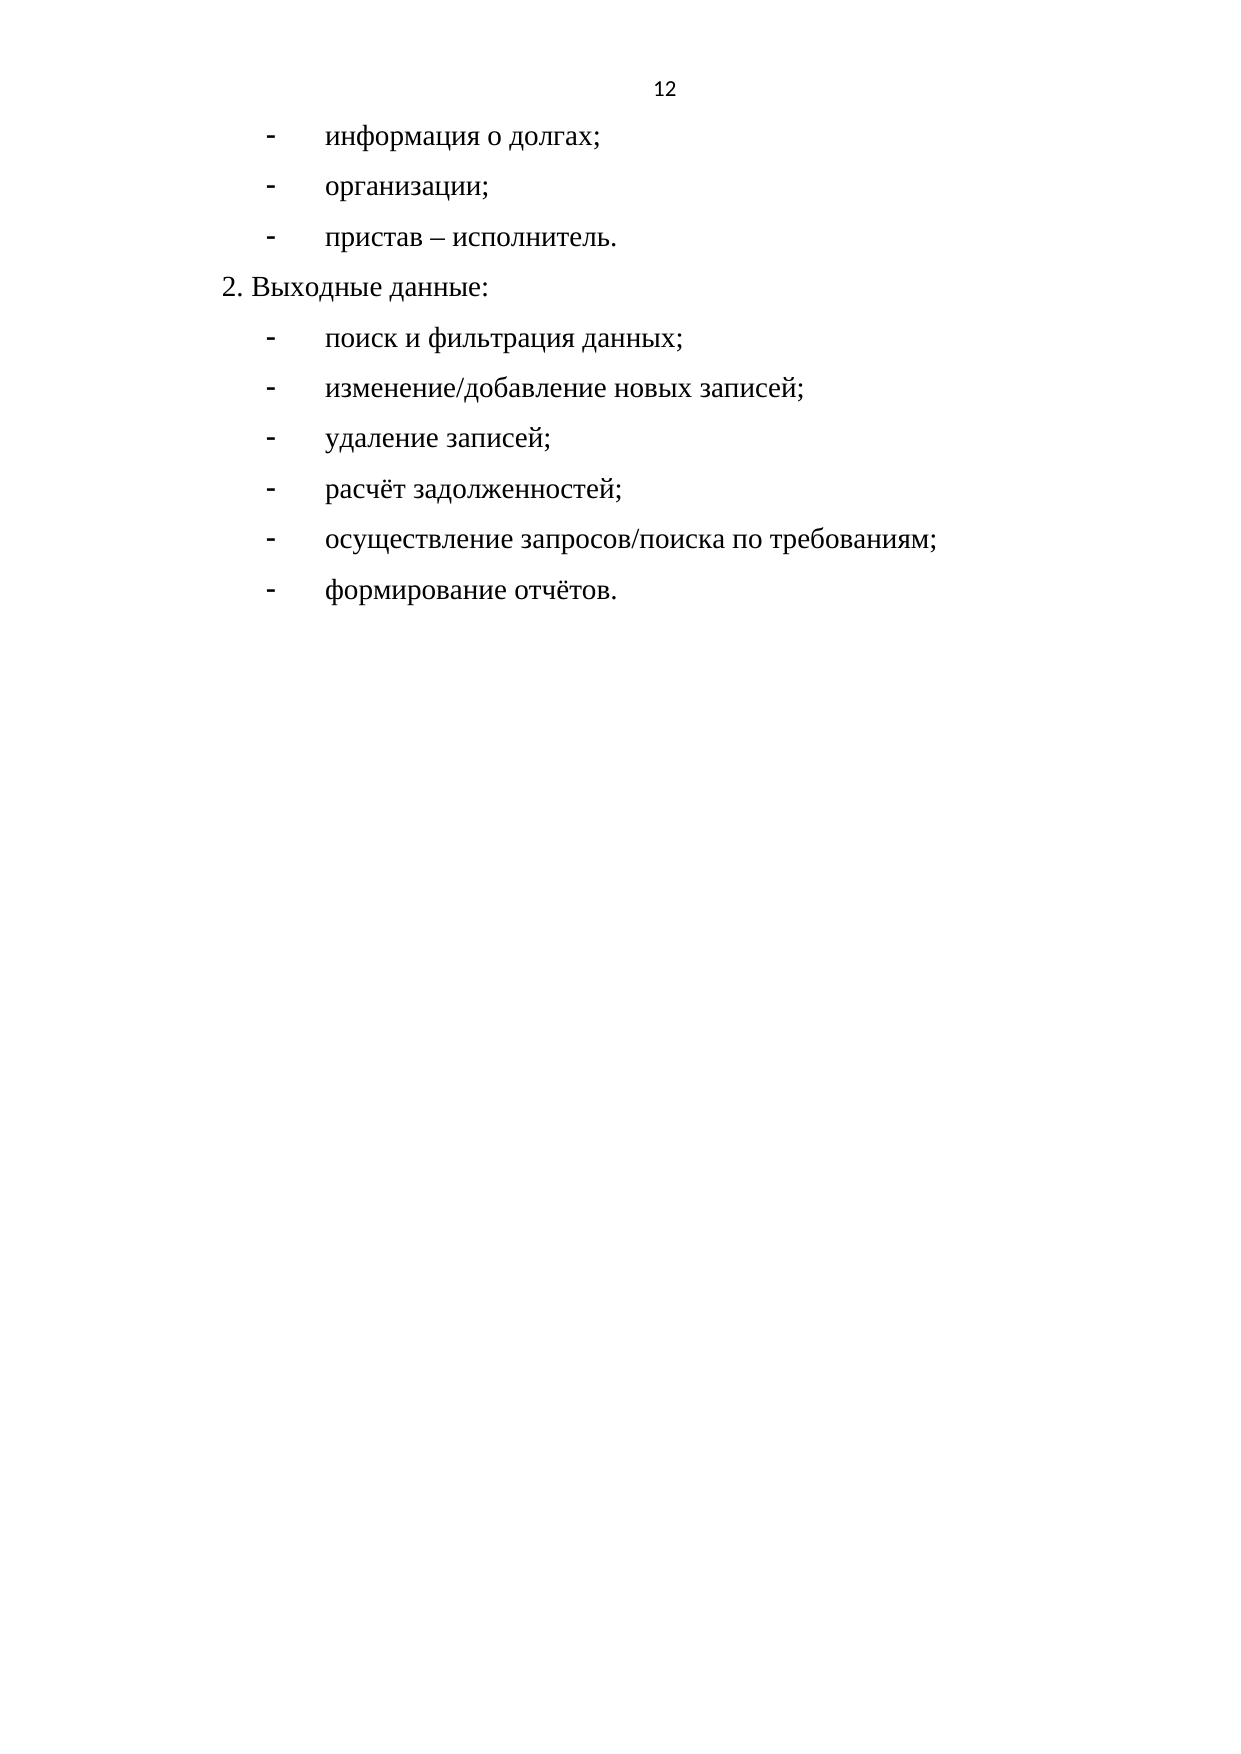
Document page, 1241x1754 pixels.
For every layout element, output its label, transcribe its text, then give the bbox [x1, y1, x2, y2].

list Выходные данные: [177, 269, 1152, 303]
list пристав – исполнитель. [177, 219, 1152, 253]
list поиск и фильтрация данных; [177, 320, 1152, 353]
list организации; [177, 168, 1152, 202]
list расчёт задолженностей; [177, 471, 1152, 504]
list осуществление запросов/поиска по требованиям; [177, 521, 1152, 555]
list информация о долгах; [177, 118, 1152, 152]
list удаление записей; [177, 421, 1152, 454]
list изменение/добавление новых записей; [177, 370, 1152, 404]
list формирование отчётов. [177, 572, 1152, 605]
